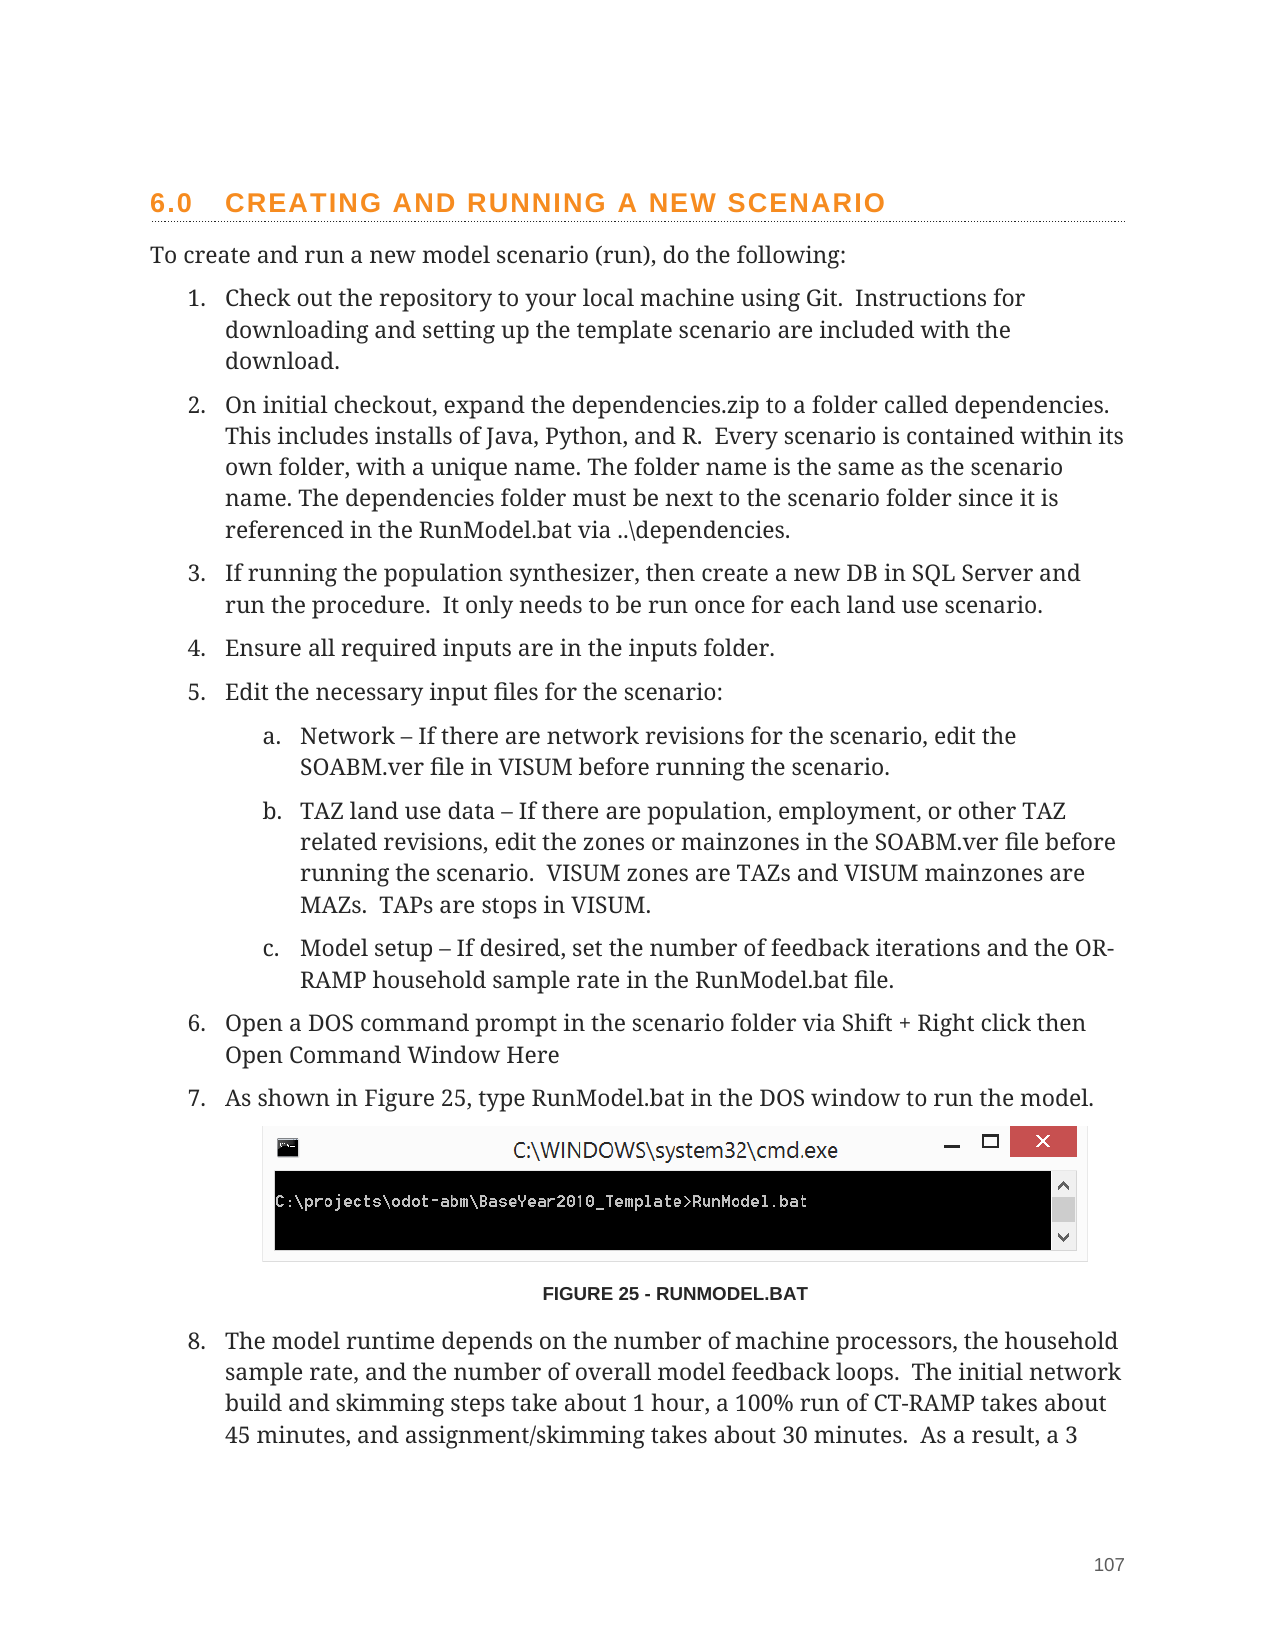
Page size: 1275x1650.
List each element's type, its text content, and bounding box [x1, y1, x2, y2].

list Edit the necessary input files for the scenario: [187, 676, 1125, 707]
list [187, 1325, 1125, 1450]
list TAZ land use data – If there are population, employment, or other TAZ related revisions, edit the zones or mainzones in the SOABM.ver file before running the scenario. VISUM zones are TAZs and VISUM mainzones are MAZs. TAPs are stops in VISUM. [262, 795, 1125, 920]
list Model setup – If desired, set the number of feedback iterations and the OR-RAMP household sample rate in the RunModel.bat file. [262, 932, 1125, 995]
list Ensure all required inputs are in the inputs folder. [187, 632, 1125, 663]
subtitle Creating and Running a New Scenario [150, 187, 1125, 222]
text Figure - RunModel.Bat [150, 1282, 1125, 1304]
list Check out the repository to your local machine using Git. Instructions for downloading and setting up the template scenario are included with the download. [187, 282, 1125, 376]
list If running the population synthesizer, then create a new DB in SQL Server and run the procedure. It only needs to be run once for each land use scenario. [187, 557, 1125, 620]
text To create and run a new model scenario (run), do the following: [150, 238, 1125, 270]
list Network – If there are network revisions for the scenario, edit the SOABM.ver file in VISUM before running the scenario. [262, 720, 1125, 782]
list As shown in Figure 25, type RunModel.bat in the DOS window to run the model. [187, 1082, 1125, 1113]
list On initial checkout, expand the dependencies.zip to a folder called dependencies. This includes installs of Java, Python, and R. Every scenario is contained within its own folder, with a unique name. The folder name is the same as the scenario name. The dependencies folder must be next to the scenario folder since it is referenced in the RunModel.bat via ..\dependencies. [187, 388, 1125, 545]
picture [262, 1126, 1088, 1262]
list Open a DOS command prompt in the scenario folder via Shift + Right click then Open Command Window Here [187, 1007, 1125, 1070]
